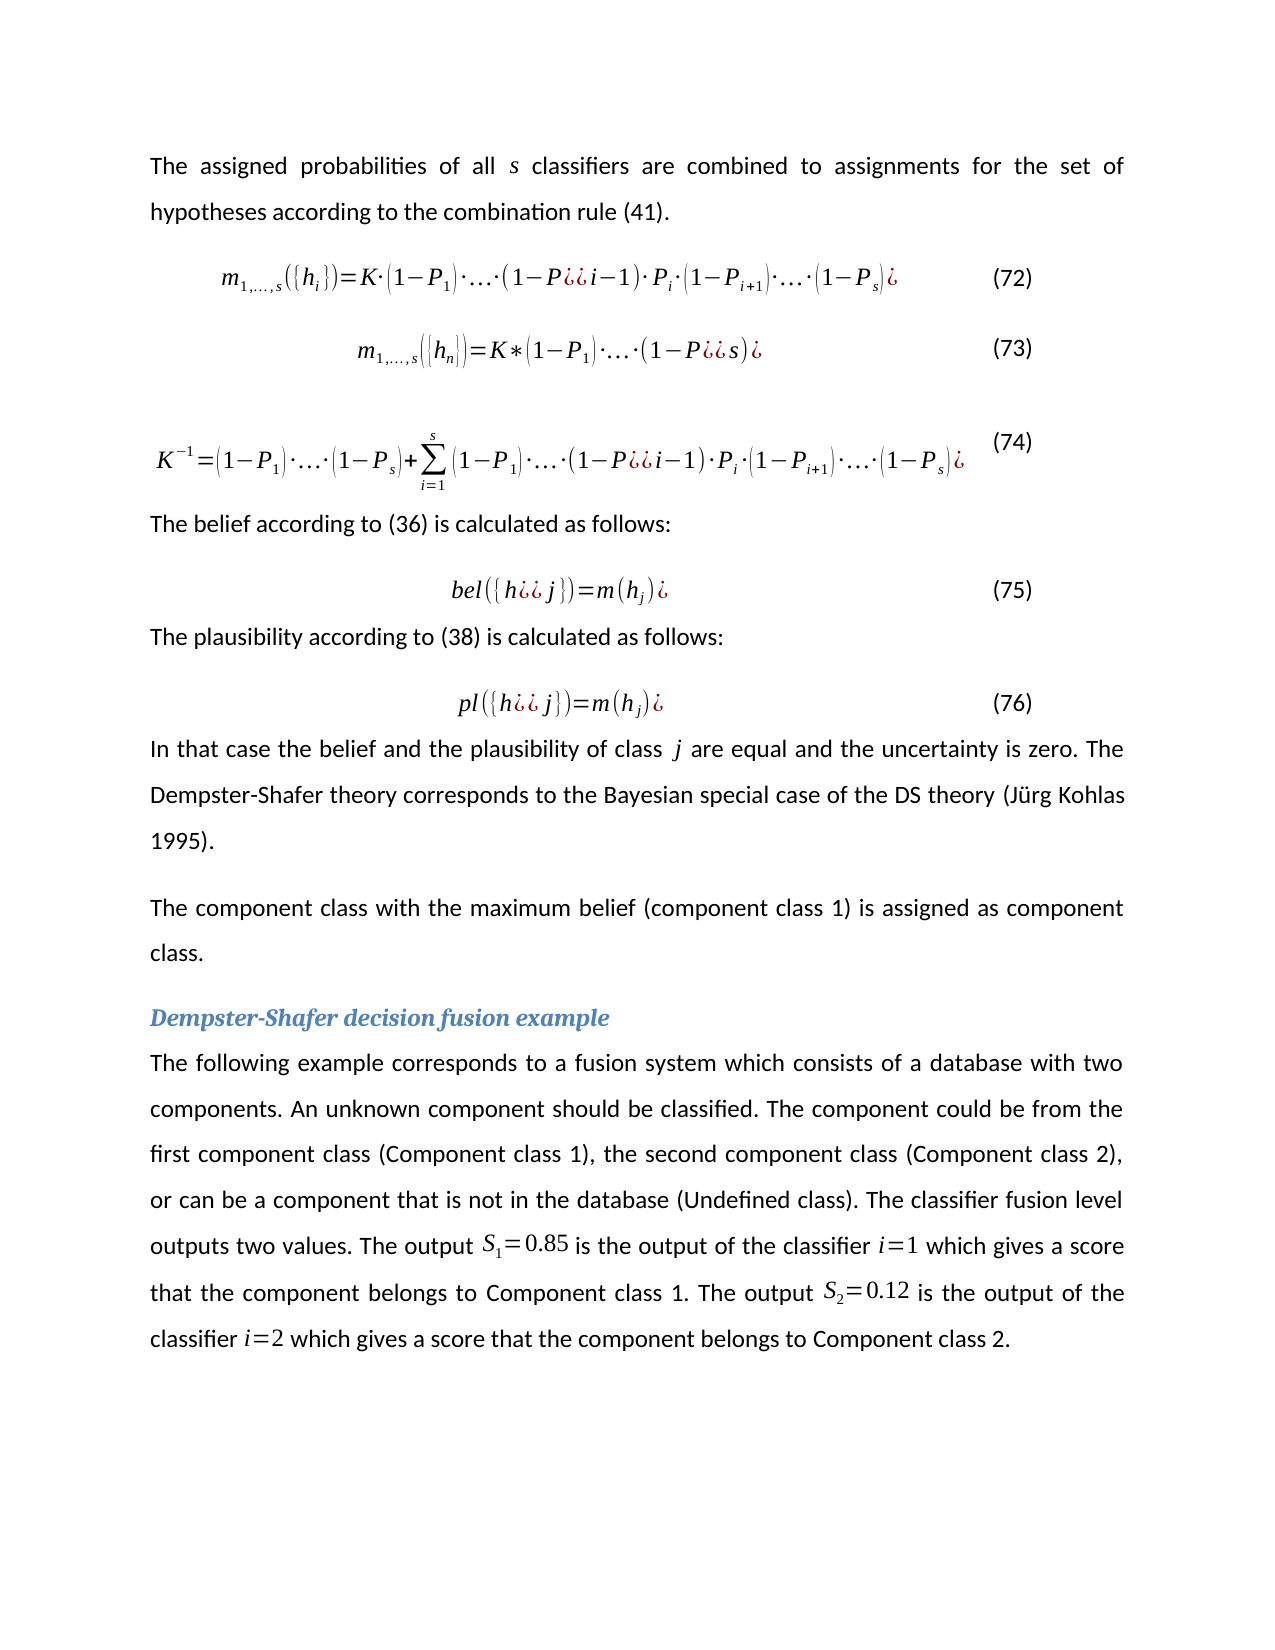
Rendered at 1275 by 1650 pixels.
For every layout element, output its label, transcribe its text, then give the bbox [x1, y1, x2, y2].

text The belief according to (36) is calculated as follows: [150, 508, 1125, 538]
table_header [139, 575, 981, 621]
text The following example corresponds to a fusion system which consists of a database with two components. An unknown component should be classified. The component could be from the first component class (Component class 1), the second component class (Component class 2), or can be a component that is not in the database (Undefined class). The classifier fusion level outputs two values. The output is the output of the classifier which gives a score that the component belongs to Component class 1. The output is the output of the classifier which gives a score that the component belongs to Component class 2. [150, 1047, 1125, 1354]
table_header [139, 426, 981, 508]
table_header [139, 262, 981, 311]
table_header [139, 332, 981, 385]
text The plausibility according to (38) is calculated as follows: [150, 621, 1125, 651]
text The assigned probabilities of all classifiers are combined to assignments for the set of hypotheses according to the combination rule (41). [150, 150, 1125, 226]
subtitle Dempster-Shafer decision fusion example [150, 1004, 1125, 1033]
table_header [139, 688, 981, 734]
text In that case the belief and the plausibility of class are equal and the uncertainty is zero. The Dempster-Shafer theory corresponds to the Bayesian special case of the DS theory . [150, 734, 1125, 856]
text The component class with the maximum belief (component class 1) is assigned as component class. [150, 892, 1125, 968]
